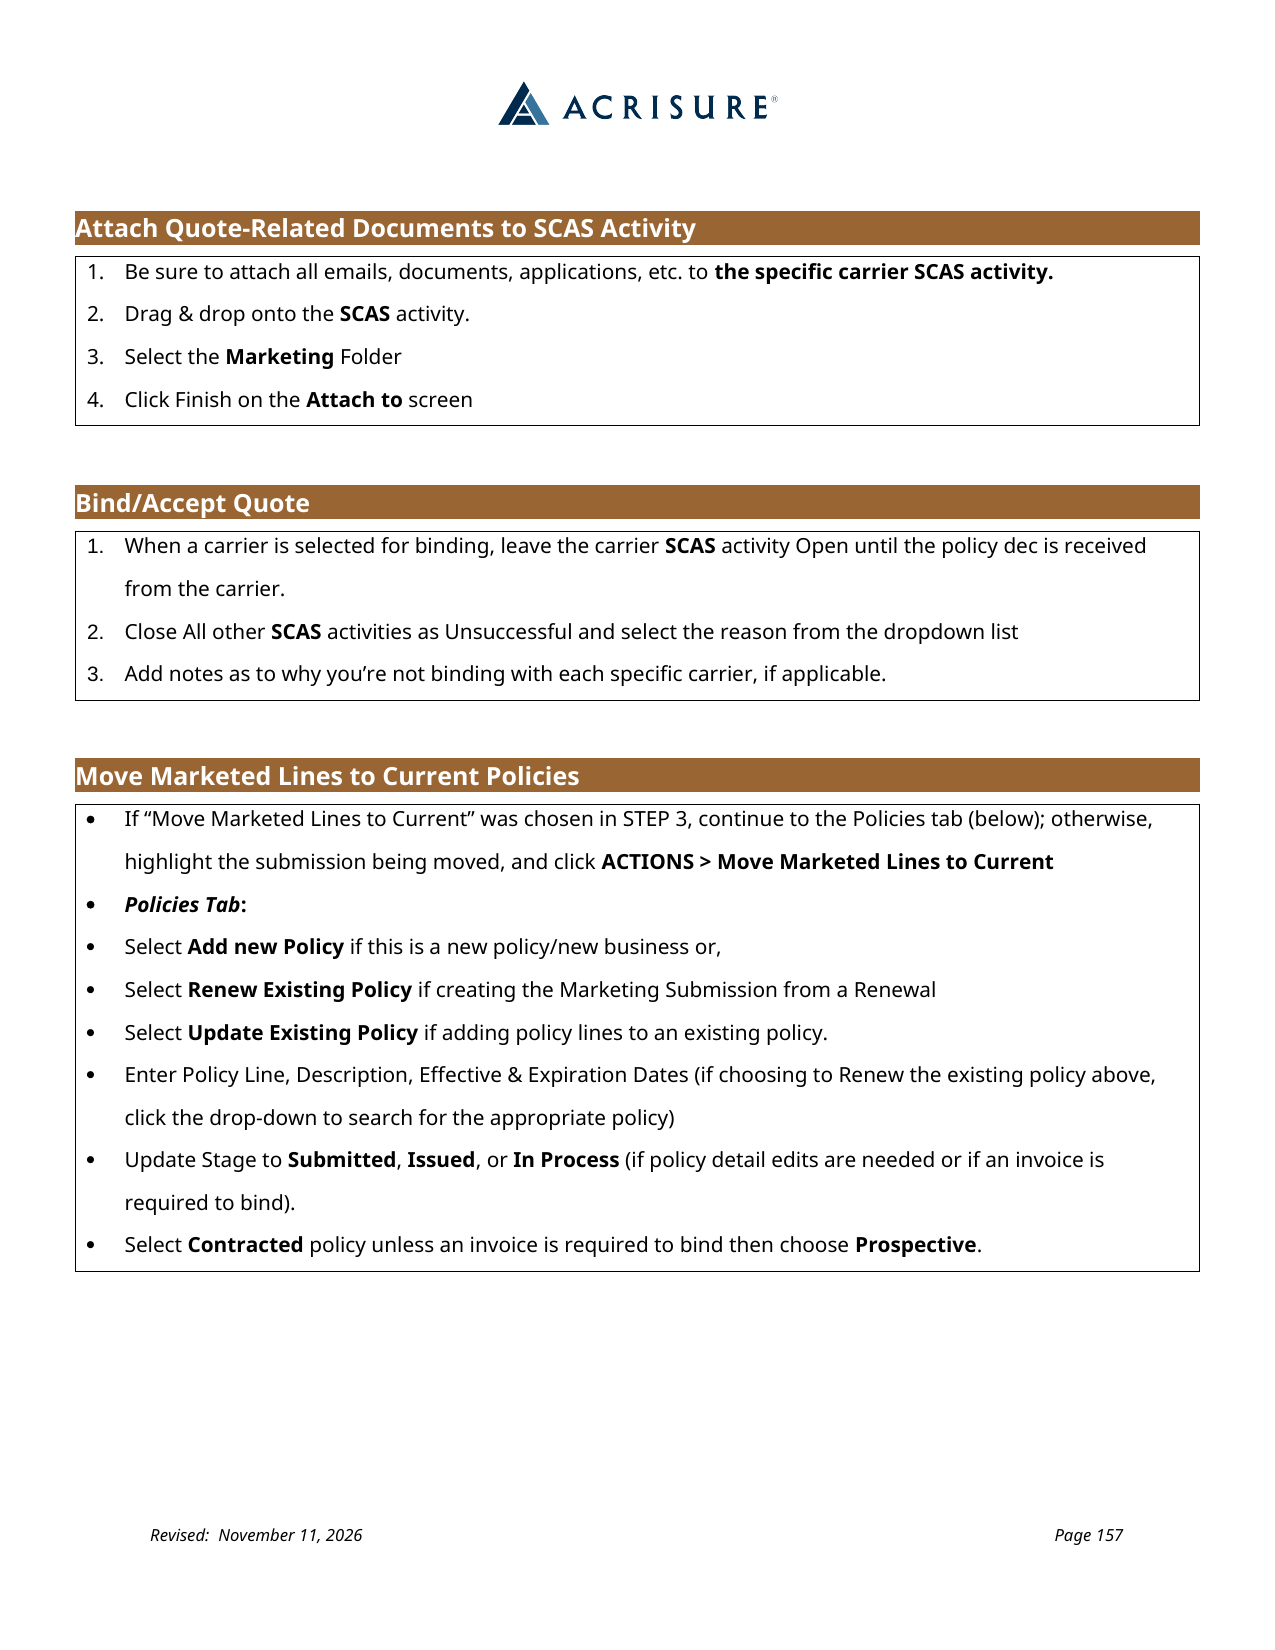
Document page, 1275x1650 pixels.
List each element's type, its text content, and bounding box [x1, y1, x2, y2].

table_header When a carrier is selected for binding, leave the carrier SCAS activity Open until the policy dec is received from the carrier. Close All other SCAS activities as Unsuccessful and select the reason from the dropdown list Add notes as to why you’re not binding with each specific carrier, if applicable. [76, 532, 1199, 700]
table_header Be sure to attach all emails, documents, applications, etc. to the specific carrier SCAS activity. Drag & drop onto the SCAS activity. Select the Marketing Folder Click Finish on the Attach to screen [76, 257, 1199, 425]
subtitle Bind/Accept Quote [75, 485, 1200, 519]
picture [496, 75, 779, 135]
subtitle Attach Quote-Related Documents to SCAS Activity [75, 211, 1200, 245]
subtitle Move Marketed Lines to Current Policies [75, 758, 1200, 792]
